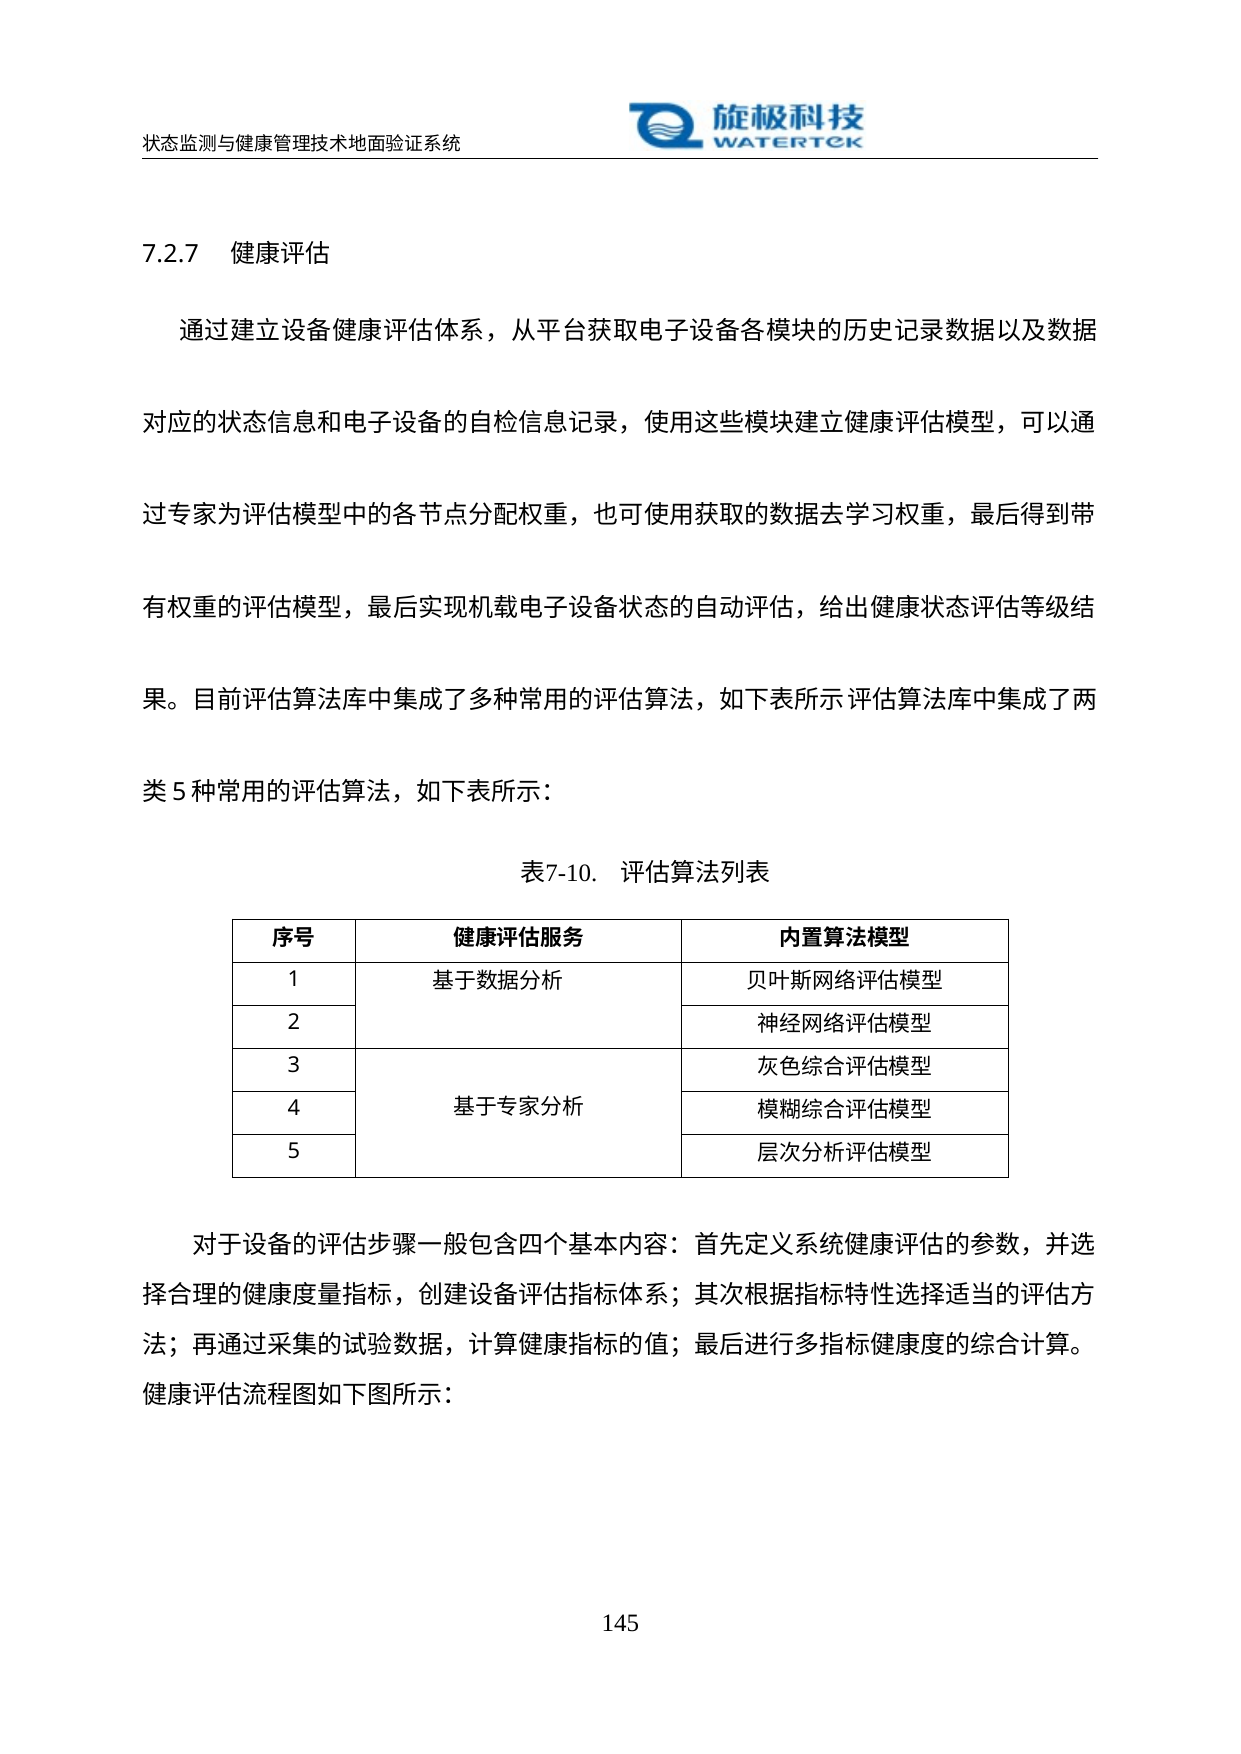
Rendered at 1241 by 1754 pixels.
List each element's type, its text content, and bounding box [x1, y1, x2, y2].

table_cell 神经网络评估模型 [682, 1006, 1008, 1048]
table_cell 2 [233, 1006, 355, 1048]
table_header 序号 [233, 920, 355, 962]
table_cell 基于专家分析 [356, 1049, 681, 1177]
table_cell 贝叶斯网络评估模型 [682, 963, 1008, 1004]
text 对于设备的评估步骤一般包含四个基本内容：首先定义系统健康评估的参数，并选择合理的健康度量指标，创建设备评估指标体系；其次根据指标特性选择适当的评估方法；再通过采集的试验数据，计算健康指标的值；最后进行多指标健康度的综合计算。健康评估流程图如下图所示： [142, 1225, 1098, 1411]
text 通过建立设备健康评估体系，从平台获取电子设备各模块的历史记录数据以及数据对应的状态信息和电子设备的自检信息记录，使用这些模块建立健康评估模型，可以通过专家为评估模型中的各节点分配权重，也可使用获取的数据去学习权重，最后得到带有权重的评估模型，最后实现机载电子设备状态的自动评估，给出健康状态评估等级结果。目前评估算法库中集成了多种常用的评估算法，如下表所示评估算法库中集成了两类5种常用的评估算法，如下表所示： [142, 294, 1098, 824]
table_header 健康评估服务 [356, 920, 681, 962]
table_cell 5 [233, 1135, 355, 1177]
table_cell 1 [233, 963, 355, 1004]
table_cell 灰色综合评估模型 [682, 1049, 1008, 1091]
text 健康评估 [142, 217, 1098, 285]
table_cell 层次分析评估模型 [682, 1135, 1008, 1177]
list 评估算法列表 [192, 837, 1098, 905]
picture [628, 100, 867, 151]
table_cell 3 [233, 1049, 355, 1091]
table_header 内置算法模型 [682, 920, 1008, 962]
table_cell 模糊综合评估模型 [682, 1092, 1008, 1134]
table_cell 4 [233, 1092, 355, 1134]
table_cell 基于数据分析 [356, 963, 681, 1048]
